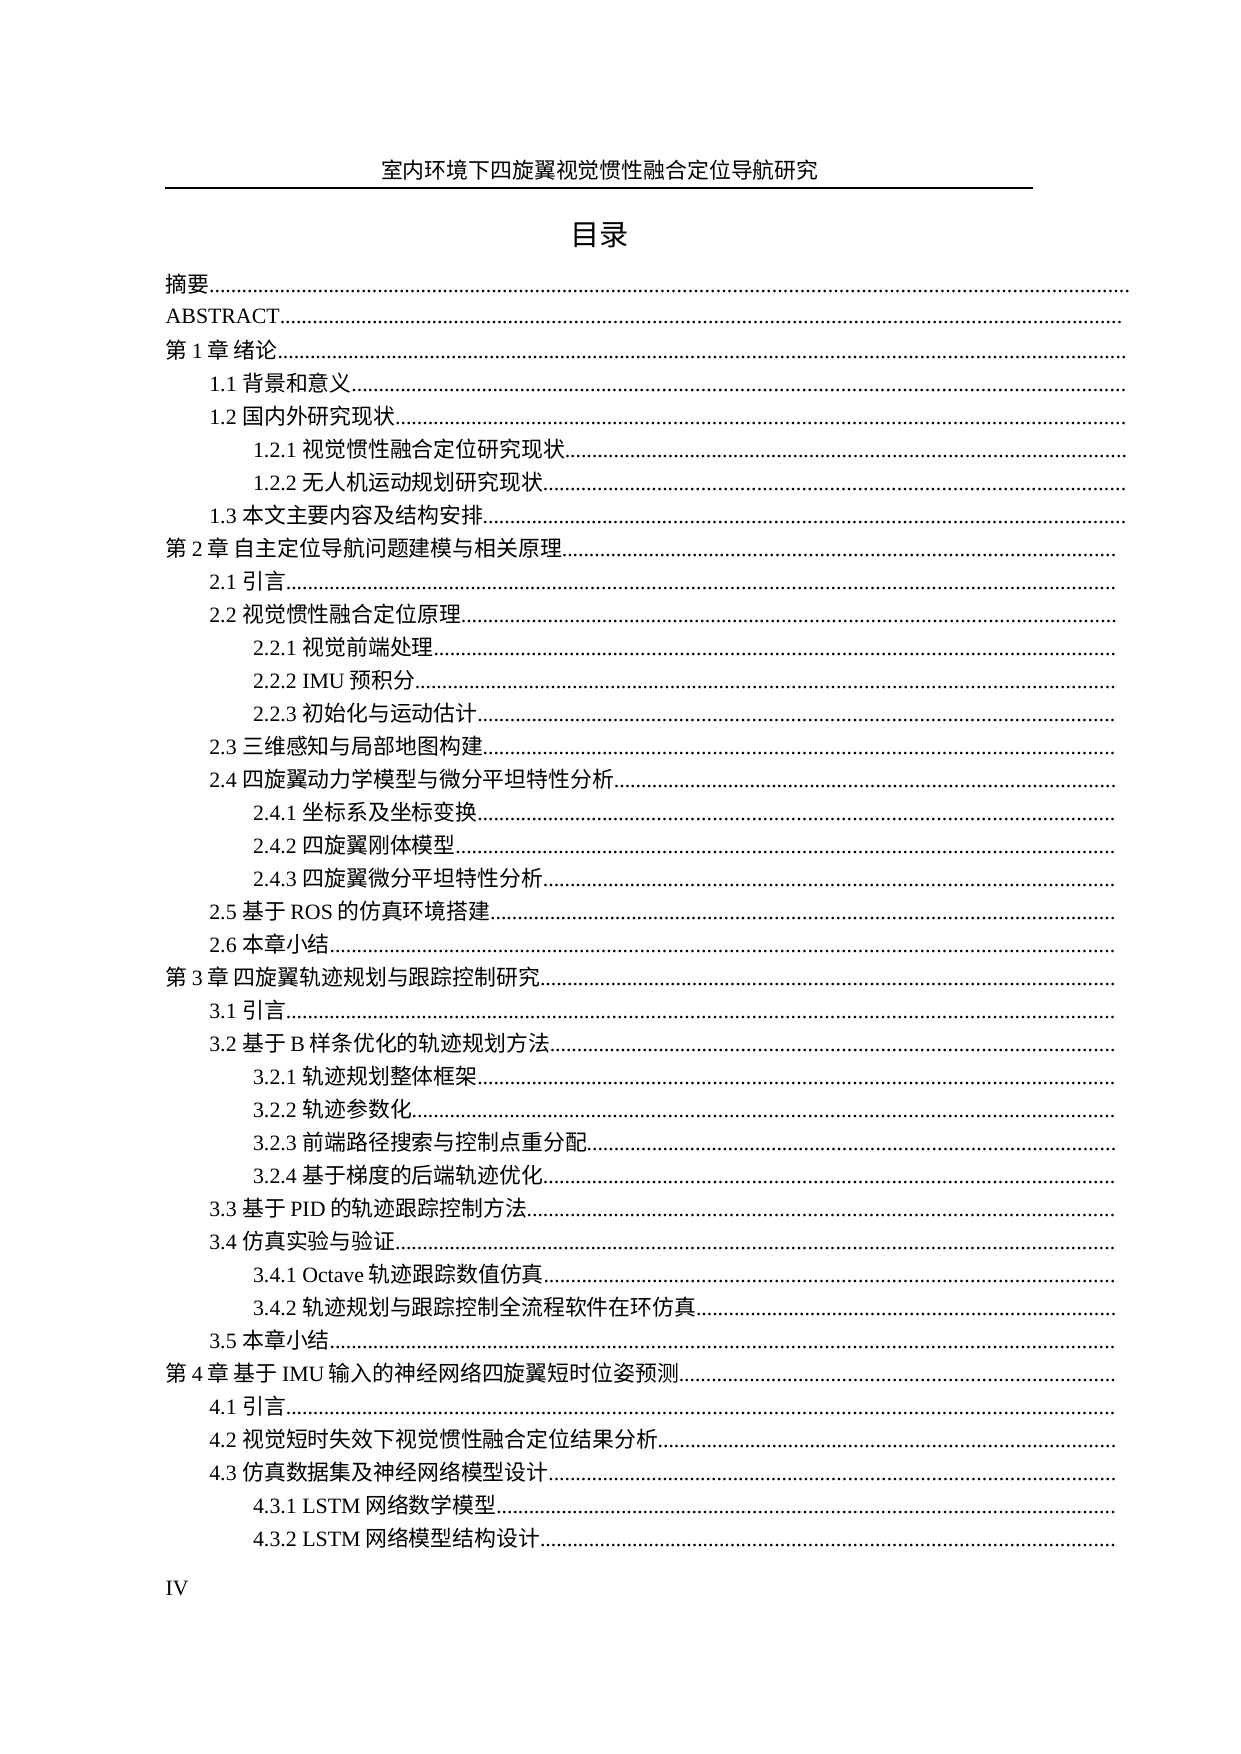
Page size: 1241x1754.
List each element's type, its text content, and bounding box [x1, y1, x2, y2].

text 3.4 仿真实验与验证 31 [209, 1224, 1033, 1257]
text 2.5 基于ROS的仿真环境搭建 20 [209, 893, 1033, 926]
text 1.2 国内外研究现状 2 [209, 398, 1033, 431]
text 3.3 基于PID的轨迹跟踪控制方法 30 [209, 1191, 1033, 1224]
text 2.2.3 初始化与运动估计 13 [253, 695, 1033, 728]
text 第1章 绪论 1 [165, 332, 1033, 365]
text 第4章 基于IMU输入的神经网络四旋翼短时位姿预测 41 [165, 1356, 1033, 1389]
text 2.4.2 四旋翼刚体模型 17 [253, 827, 1033, 860]
text 3.2.2 轨迹参数化 24 [253, 1092, 1033, 1124]
text 2.2.1 视觉前端处理 11 [253, 629, 1033, 662]
text 2.2.2 IMU预积分 12 [253, 662, 1033, 695]
text 第3章 四旋翼轨迹规划与跟踪控制研究 23 [165, 959, 1033, 992]
text 第2章 自主定位导航问题建模与相关原理 11 [165, 530, 1033, 563]
text 1.2.1 视觉惯性融合定位研究现状 2 [253, 431, 1033, 464]
text 目录 [165, 200, 1033, 266]
text 3.4.1 Octave轨迹跟踪数值仿真 31 [253, 1257, 1033, 1290]
text 4.3.2 LSTM网络模型结构设计 43 [253, 1521, 1033, 1554]
text 3.2.4 基于梯度的后端轨迹优化 28 [253, 1158, 1033, 1191]
text 4.3 仿真数据集及神经网络模型设计 42 [209, 1455, 1033, 1488]
text 3.5 本章小结 39 [209, 1323, 1033, 1356]
text 4.1 引言 41 [209, 1389, 1033, 1422]
text 2.4.1 坐标系及坐标变换 16 [253, 794, 1033, 827]
text 摘要 I [165, 266, 1033, 299]
text 3.2.1 轨迹规划整体框架 23 [253, 1058, 1033, 1092]
text 2.2 视觉惯性融合定位原理 11 [209, 596, 1033, 629]
text 2.6 本章小结 21 [209, 926, 1033, 959]
text 2.3 三维感知与局部地图构建 14 [209, 728, 1033, 761]
text 1.1 背景和意义 1 [209, 365, 1033, 398]
text 1.2.2 无人机运动规划研究现状 6 [253, 464, 1033, 497]
text 4.2 视觉短时失效下视觉惯性融合定位结果分析 41 [209, 1422, 1033, 1455]
text ABSTRACT II [165, 299, 1033, 332]
text 2.4.3 四旋翼微分平坦特性分析 18 [253, 860, 1033, 893]
text 4.3.1 LSTM网络数学模型 42 [253, 1488, 1033, 1521]
text 3.1 引言 23 [209, 992, 1033, 1026]
text 3.2 基于B样条优化的轨迹规划方法 23 [209, 1026, 1033, 1058]
text 2.1 引言 11 [209, 563, 1033, 596]
text 1.3 本文主要内容及结构安排 8 [209, 497, 1033, 530]
text 3.2.3 前端路径搜索与控制点重分配 25 [253, 1124, 1033, 1158]
text 2.4 四旋翼动力学模型与微分平坦特性分析 16 [209, 761, 1033, 794]
text 3.4.2 轨迹规划与跟踪控制全流程软件在环仿真 34 [253, 1290, 1033, 1323]
